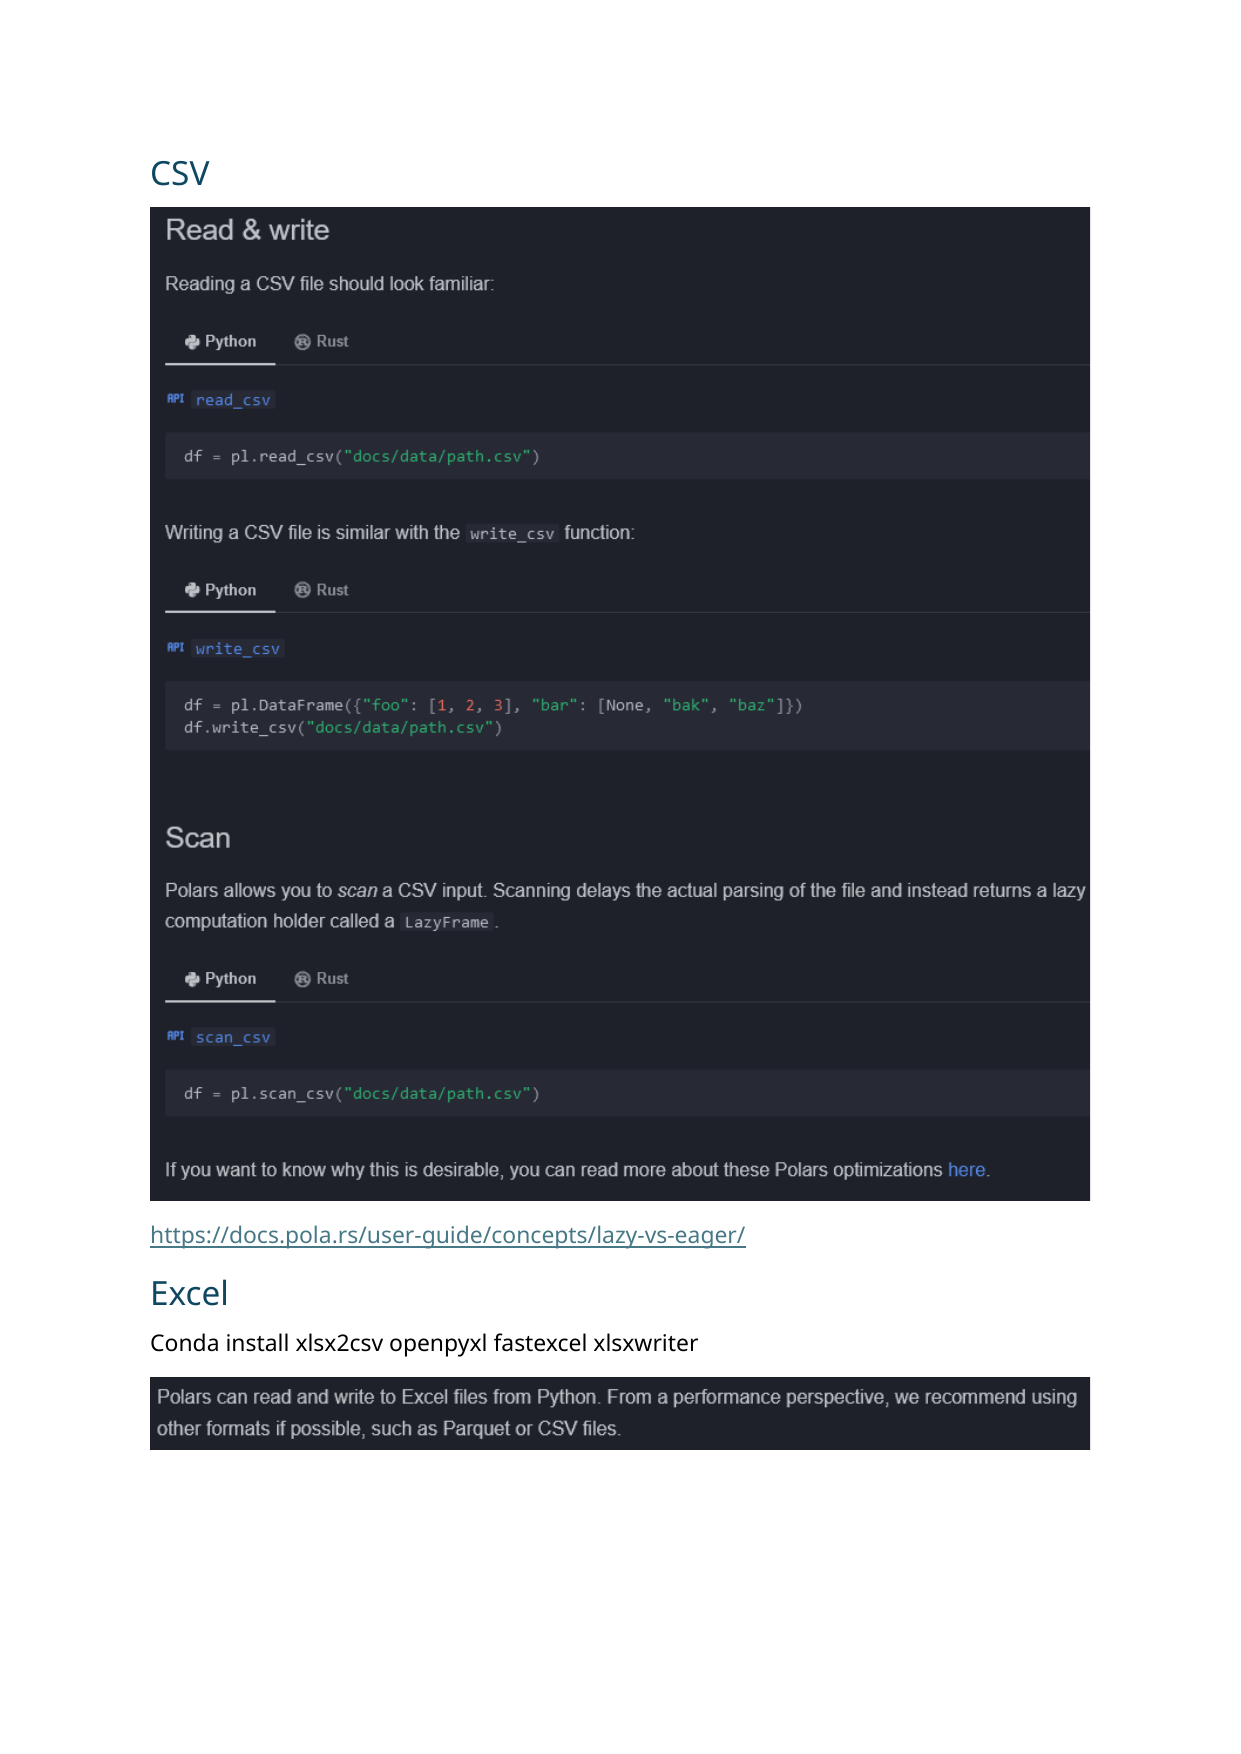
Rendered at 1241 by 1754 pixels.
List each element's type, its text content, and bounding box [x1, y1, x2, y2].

subtitle CSV [150, 150, 1090, 195]
text https://docs.pola.rs/user-guide/concepts/lazy-vs-eager/ [150, 1219, 1090, 1251]
text Conda install xlsx2csv openpyxl fastexcel xlsxwriter [150, 1327, 1090, 1358]
picture [150, 1377, 1091, 1450]
picture [150, 207, 1091, 1201]
subtitle Excel [150, 1270, 1090, 1315]
